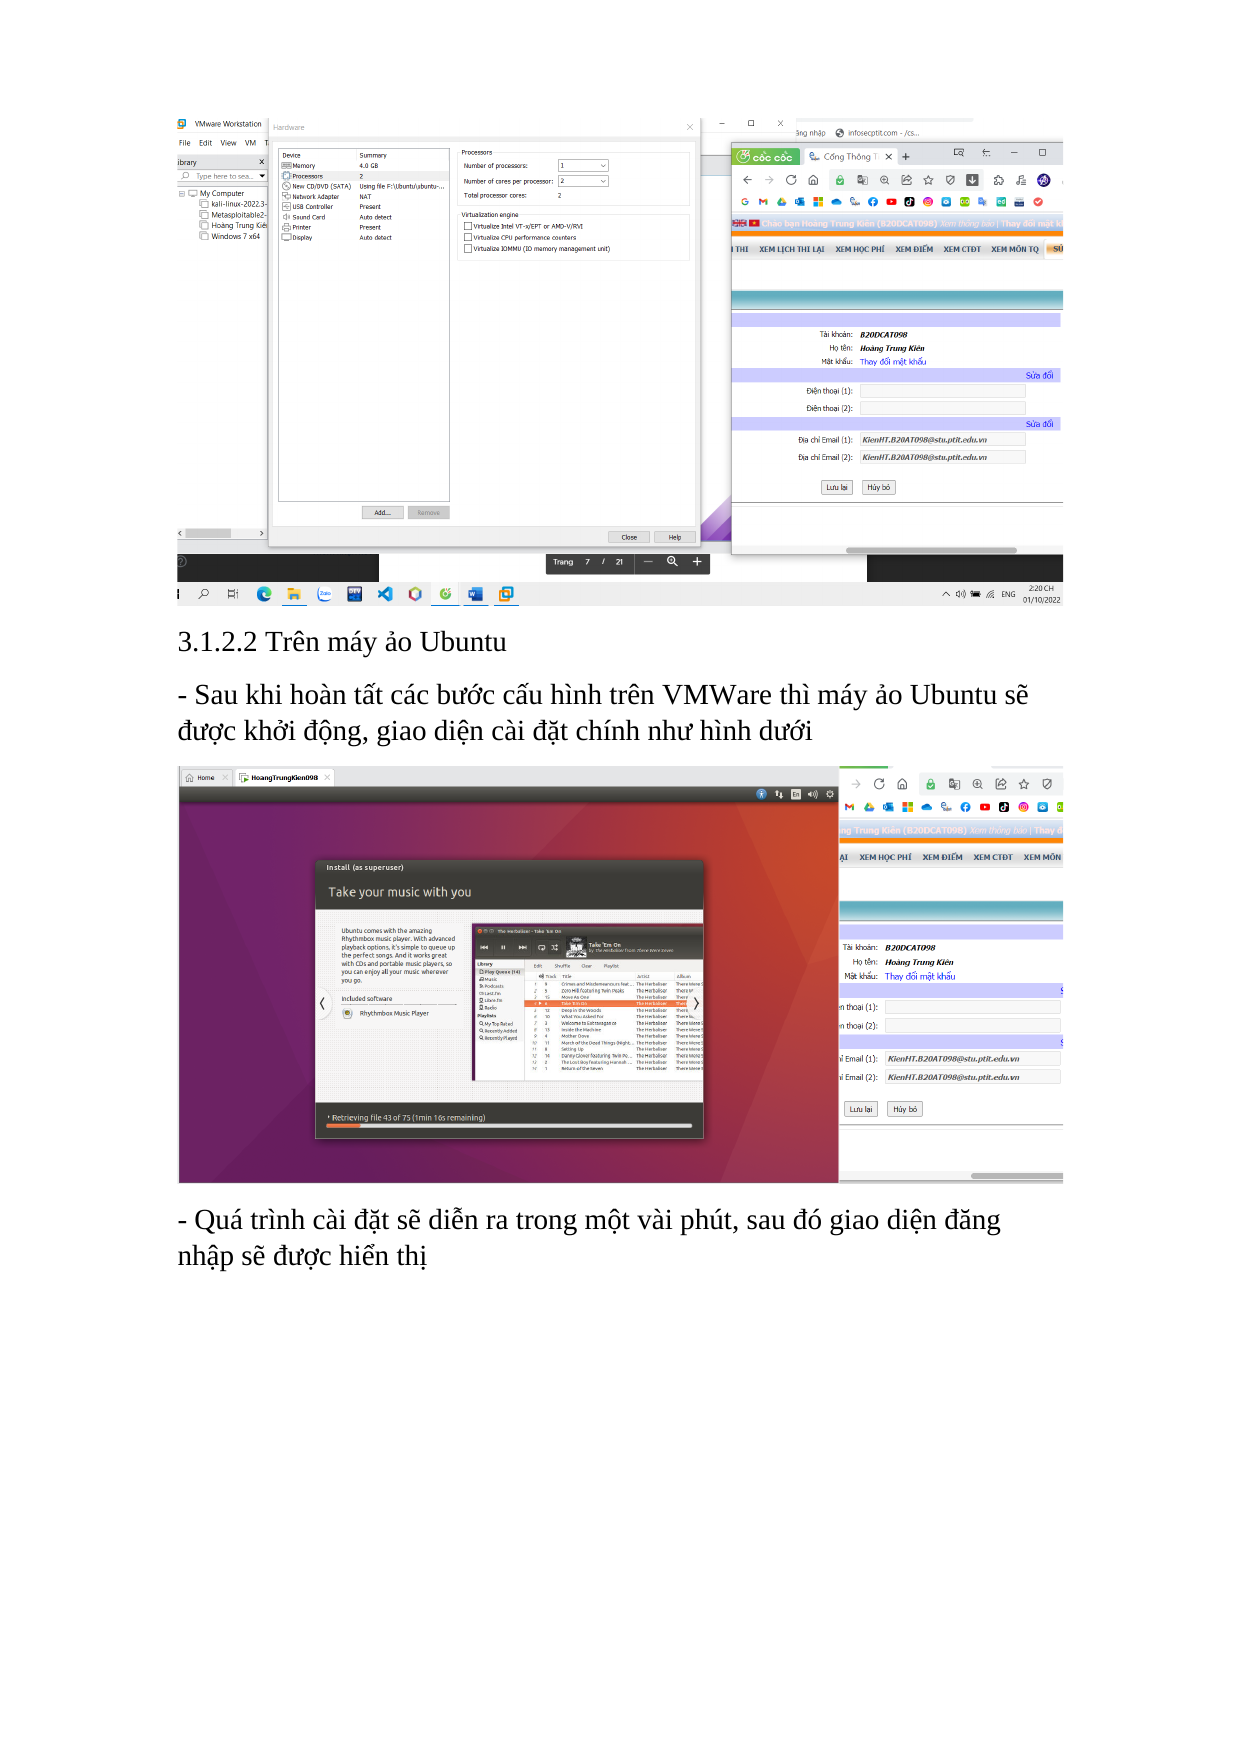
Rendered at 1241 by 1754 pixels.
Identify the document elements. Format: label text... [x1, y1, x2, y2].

text - Quá trình cài đặt sẽ diễn ra trong một vài phút, sau đó giao diện đăng nhập sẽ được hiển thị [177, 1202, 1063, 1272]
text 3.1.2.2 Trên máy ảo Ubuntu [177, 624, 1063, 658]
text - Sau khi hoàn tất các bước cấu hình trên VMWare thì máy ảo Ubuntu sẽ được khởi động, giao diện cài đặt chính như hình dưới [177, 677, 1063, 747]
picture [177, 766, 1064, 1184]
picture [177, 118, 1064, 606]
